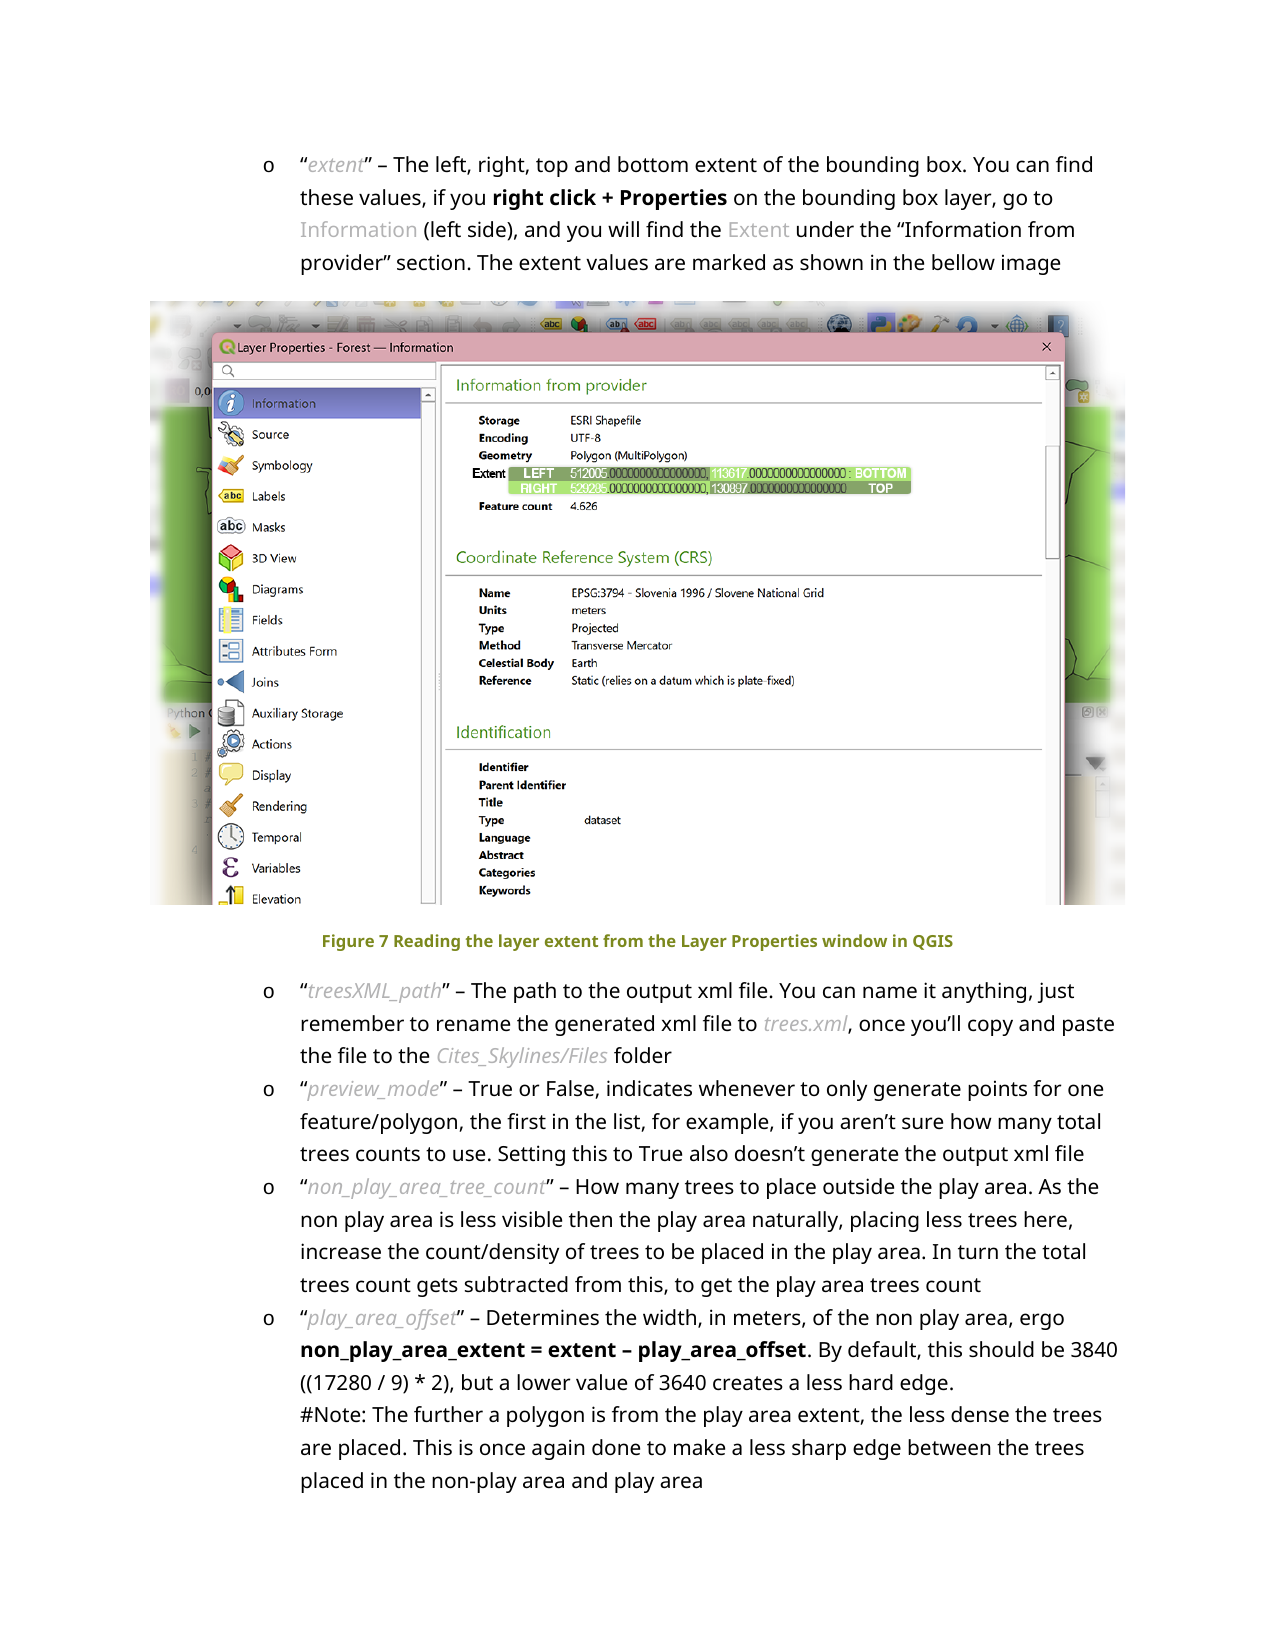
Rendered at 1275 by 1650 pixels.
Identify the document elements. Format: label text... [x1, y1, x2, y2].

list “treesXML_path” – The path to the output xml file. You can name it anything, just remember to rename the generated xml file to trees.xml, once you’ll copy and paste the file to the Cites_Skylines/Files folder [262, 976, 1125, 1070]
list “play_area_offset” – Determines the width, in meters, of the non play area, ergo non_play_area_extent = extent – play_area_offset. By default, this should be 3840 ((17280 / 9) * 2), but a lower value of 3640 creates a less hard edge. #Note: The further a polygon is from the play area extent, the less dense the trees are placed. This is once again done to make a less sharp edge between the trees placed in the non-play area and play area [262, 1303, 1125, 1494]
list “non_play_area_tree_count” – How many trees to place outside the play area. As the non play area is less visible then the play area naturally, placing less trees here, increase the count/density of trees to be placed in the play area. In turn the total trees count gets subtracted from this, to get the play area trees count [262, 1172, 1125, 1298]
picture [150, 301, 1125, 905]
list “extent” – The left, right, top and bottom extent of the bounding box. You can find these values, if you right click + Properties on the bounding box layer, go to Information (left side), and you will find the Extent under the “Information from provider” section. The extent values are marked as shown in the bellow image [262, 150, 1125, 276]
list “preview_mode” – True or False, indicates whenever to only generate points for one feature/polygon, the first in the list, for example, if you aren’t sure how many total trees counts to use. Setting this to True also doesn’t generate the output xml file [262, 1074, 1125, 1168]
